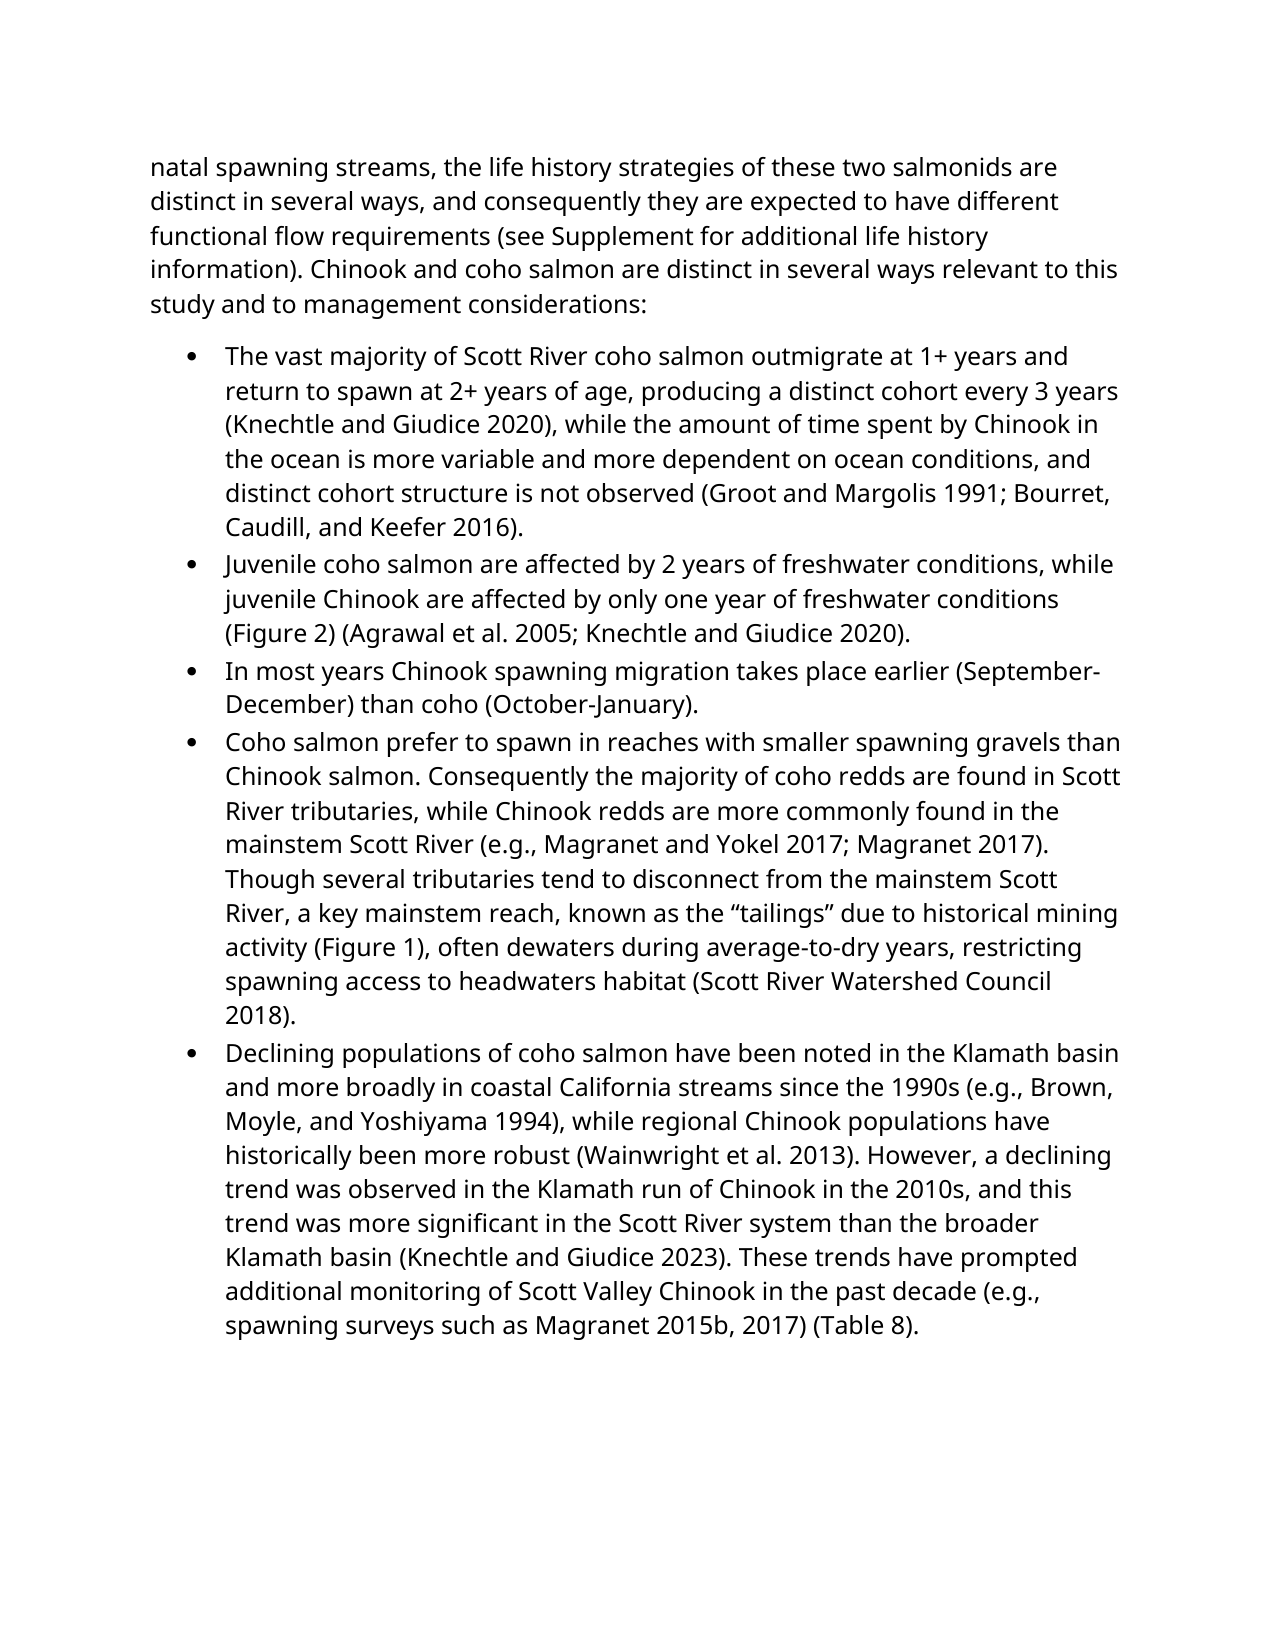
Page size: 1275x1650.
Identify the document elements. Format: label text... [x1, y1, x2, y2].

list The vast majority of Scott River coho salmon outmigrate at 1+ years and return to spawn at 2+ years of age, producing a distinct cohort every 3 years (Knechtle and Giudice 2020), while the amount of time spent by Chinook in the ocean is more variable and more dependent on ocean conditions, and distinct cohort structure is not observed (Groot and Margolis 1991; Bourret, Caudill, and Keefer 2016). [187, 339, 1125, 543]
list In most years Chinook spawning migration takes place earlier (September-December) than coho (October-January). [187, 653, 1125, 721]
list Coho salmon prefer to spawn in reaches with smaller spawning gravels than Chinook salmon. Consequently the majority of coho redds are found in Scott River tributaries, while Chinook redds are more commonly found in the mainstem Scott River (e.g., Magranet and Yokel 2017; Magranet 2017). Though several tributaries tend to disconnect from the mainstem Scott River, a key mainstem reach, known as the “tailings” due to historical mining activity (Figure 1), often dewaters during average-to-dry years, restricting spawning access to headwaters habitat (Scott River Watershed Council 2018). [187, 725, 1125, 1032]
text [150, 150, 1125, 320]
list Juvenile coho salmon are affected by 2 years of freshwater conditions, while juvenile Chinook are affected by only one year of freshwater conditions (Figure 2) (Agrawal et al. 2005; Knechtle and Giudice 2020). [187, 547, 1125, 649]
list Declining populations of coho salmon have been noted in the Klamath basin and more broadly in coastal California streams since the 1990s (e.g., Brown, Moyle, and Yoshiyama 1994), while regional Chinook populations have historically been more robust (Wainwright et al. 2013). However, a declining trend was observed in the Klamath run of Chinook in the 2010s, and this trend was more significant in the Scott River system than the broader Klamath basin (Knechtle and Giudice 2023). These trends have prompted additional monitoring of Scott Valley Chinook in the past decade (e.g., spawning surveys such as Magranet 2015b, 2017) (Table 8). [187, 1035, 1125, 1342]
